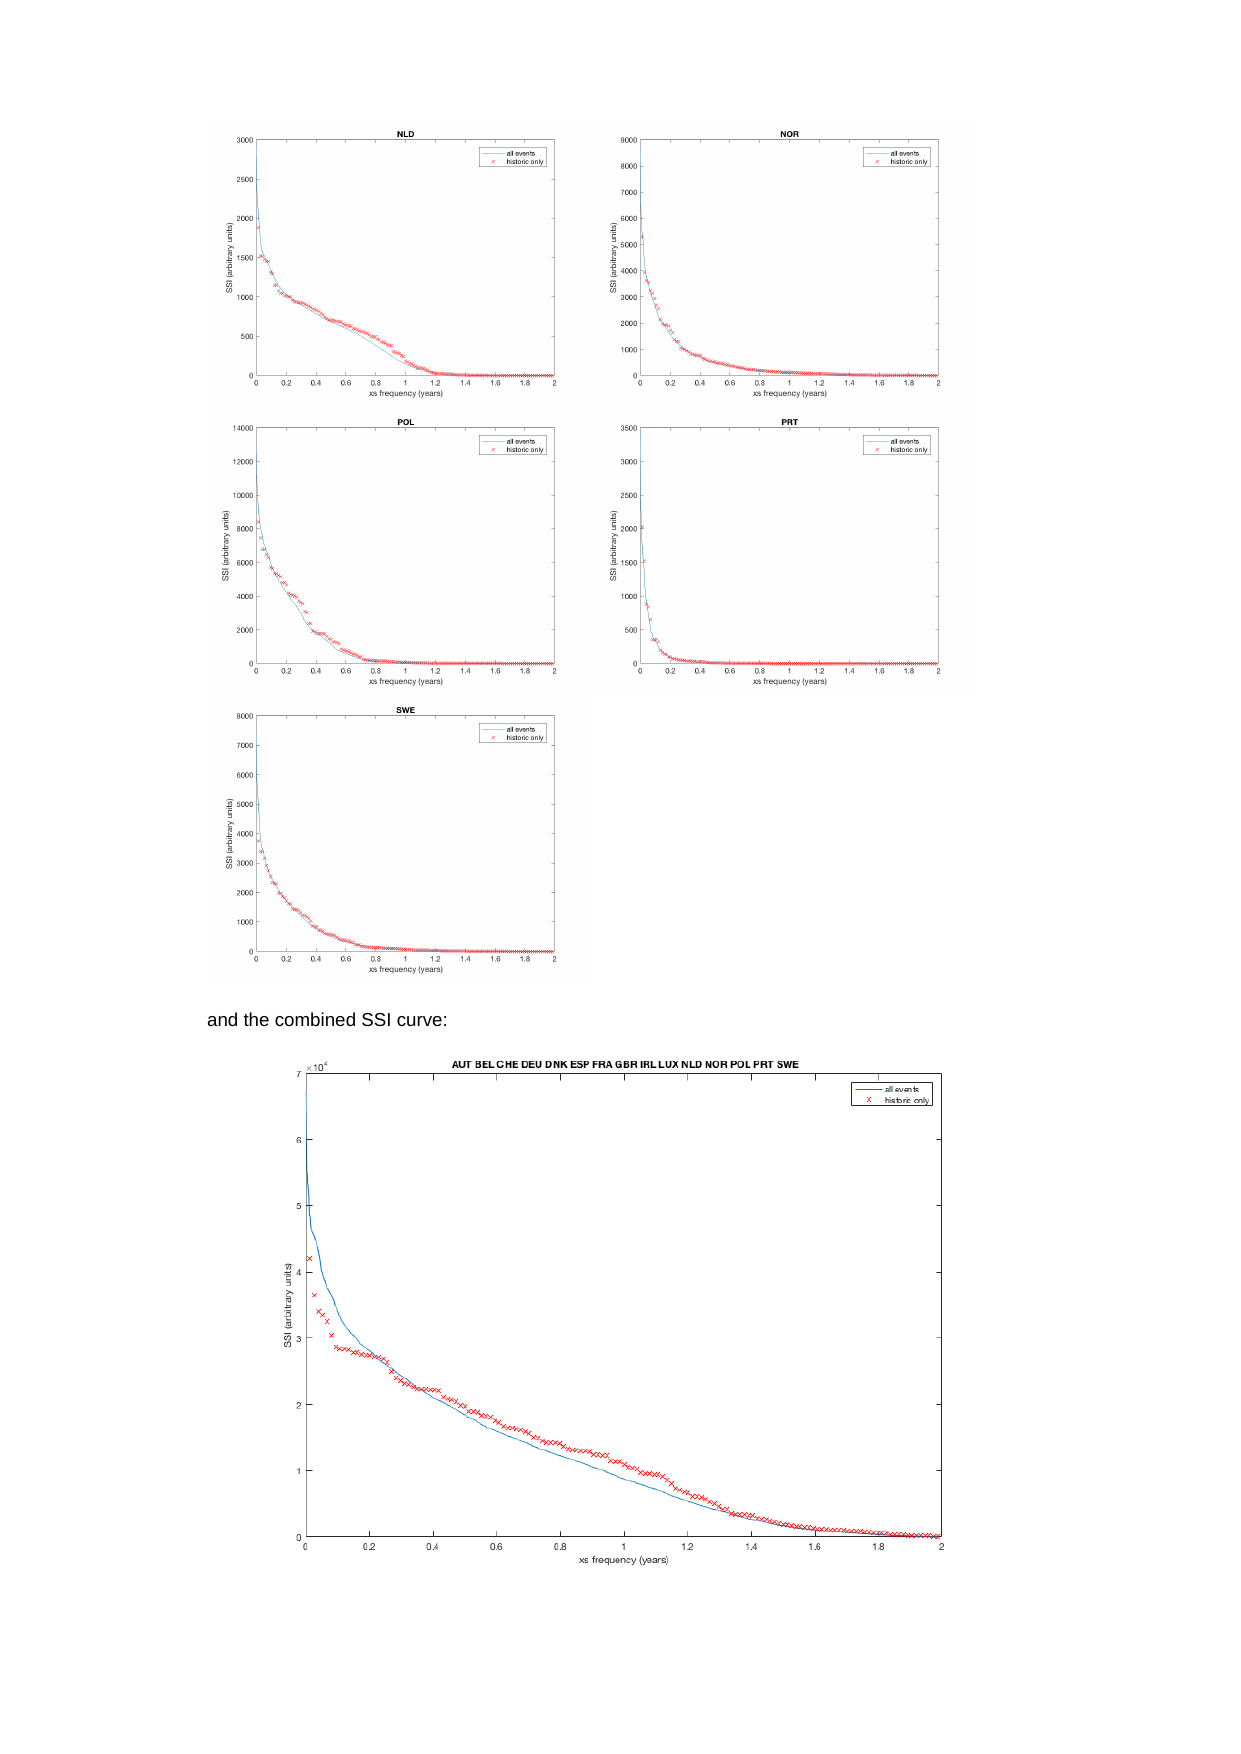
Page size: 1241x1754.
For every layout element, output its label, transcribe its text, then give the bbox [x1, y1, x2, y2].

text and the combined SSI curve: [207, 1008, 1028, 1030]
picture [206, 118, 975, 983]
picture [276, 1051, 959, 1572]
